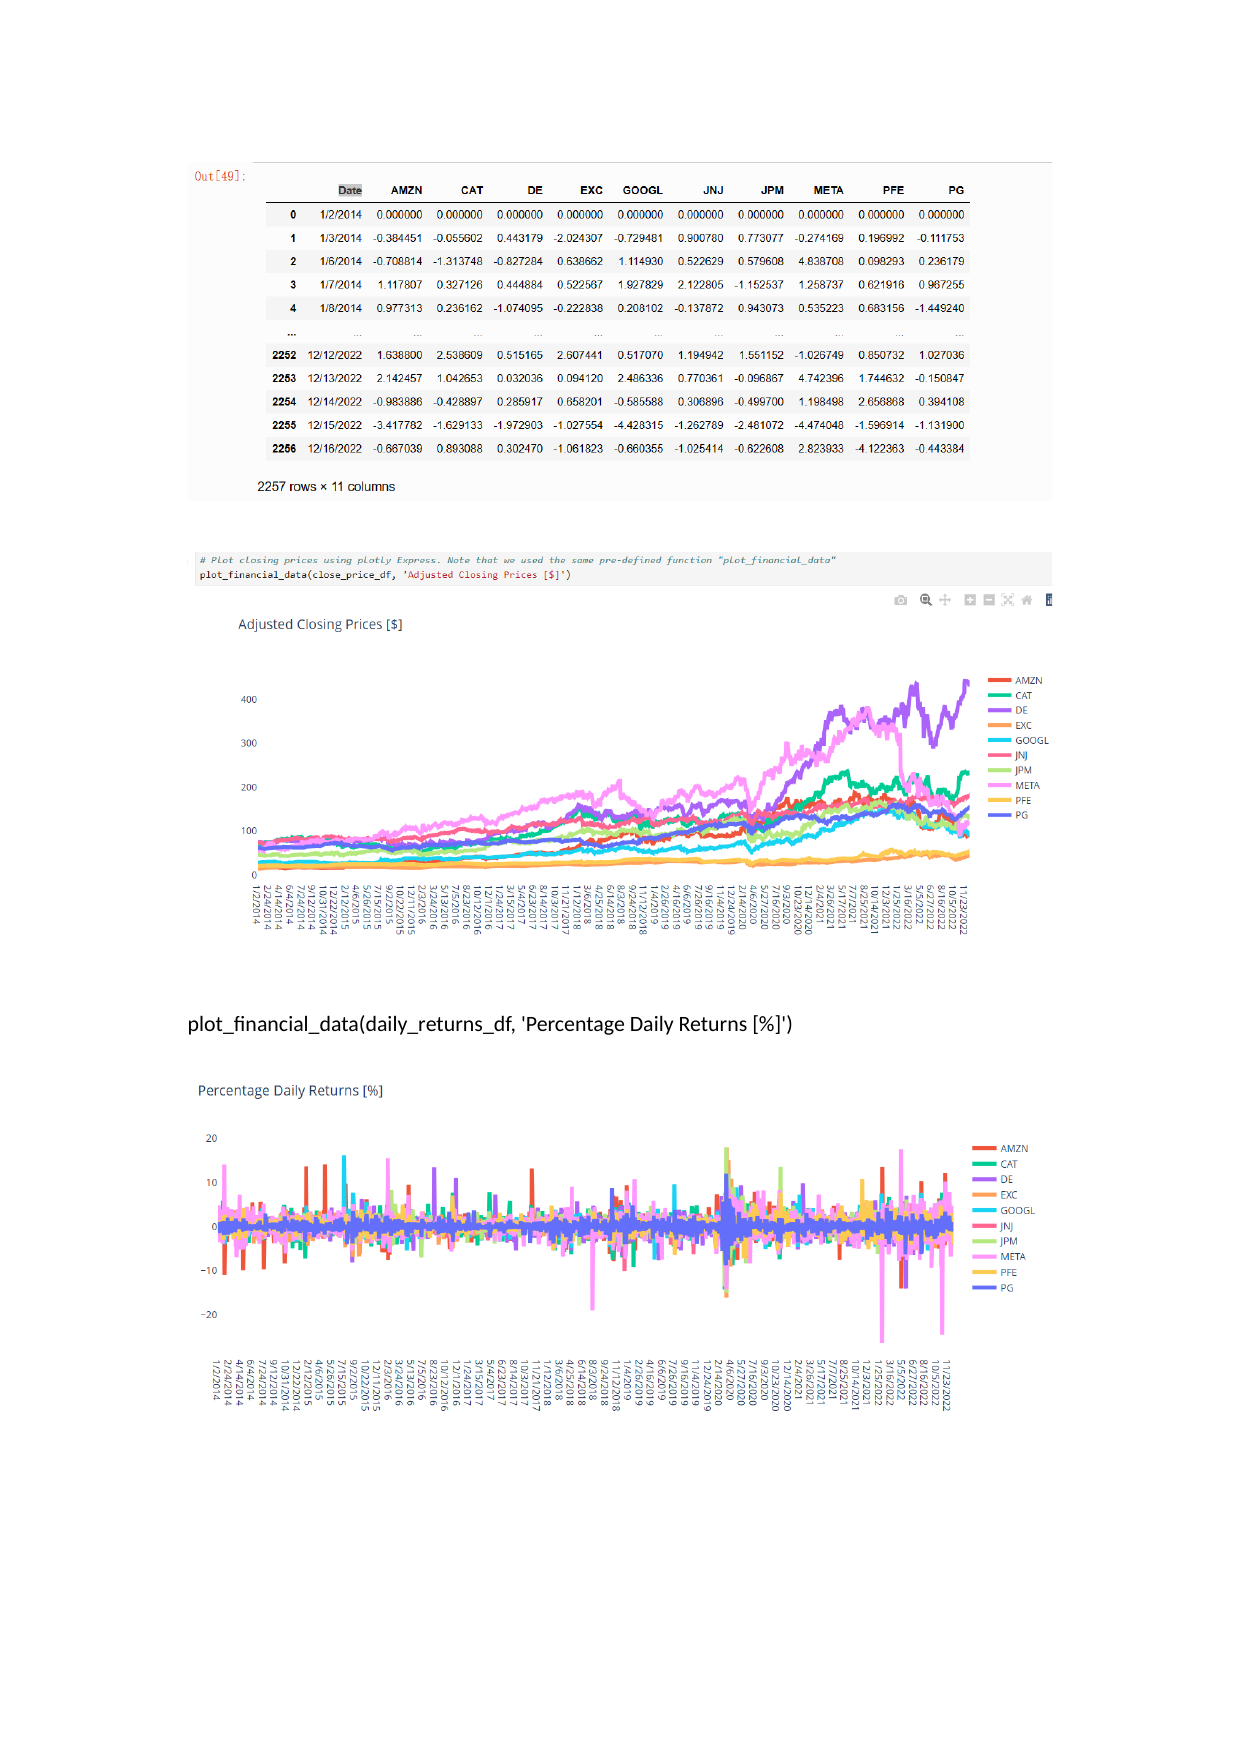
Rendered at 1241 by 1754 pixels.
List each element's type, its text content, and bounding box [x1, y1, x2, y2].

text plot_financial_data(daily_returns_df, 'Percentage Daily Returns [%]') [187, 1007, 1053, 1039]
picture [187, 1072, 1052, 1417]
picture [187, 552, 1053, 947]
picture [187, 162, 1053, 501]
